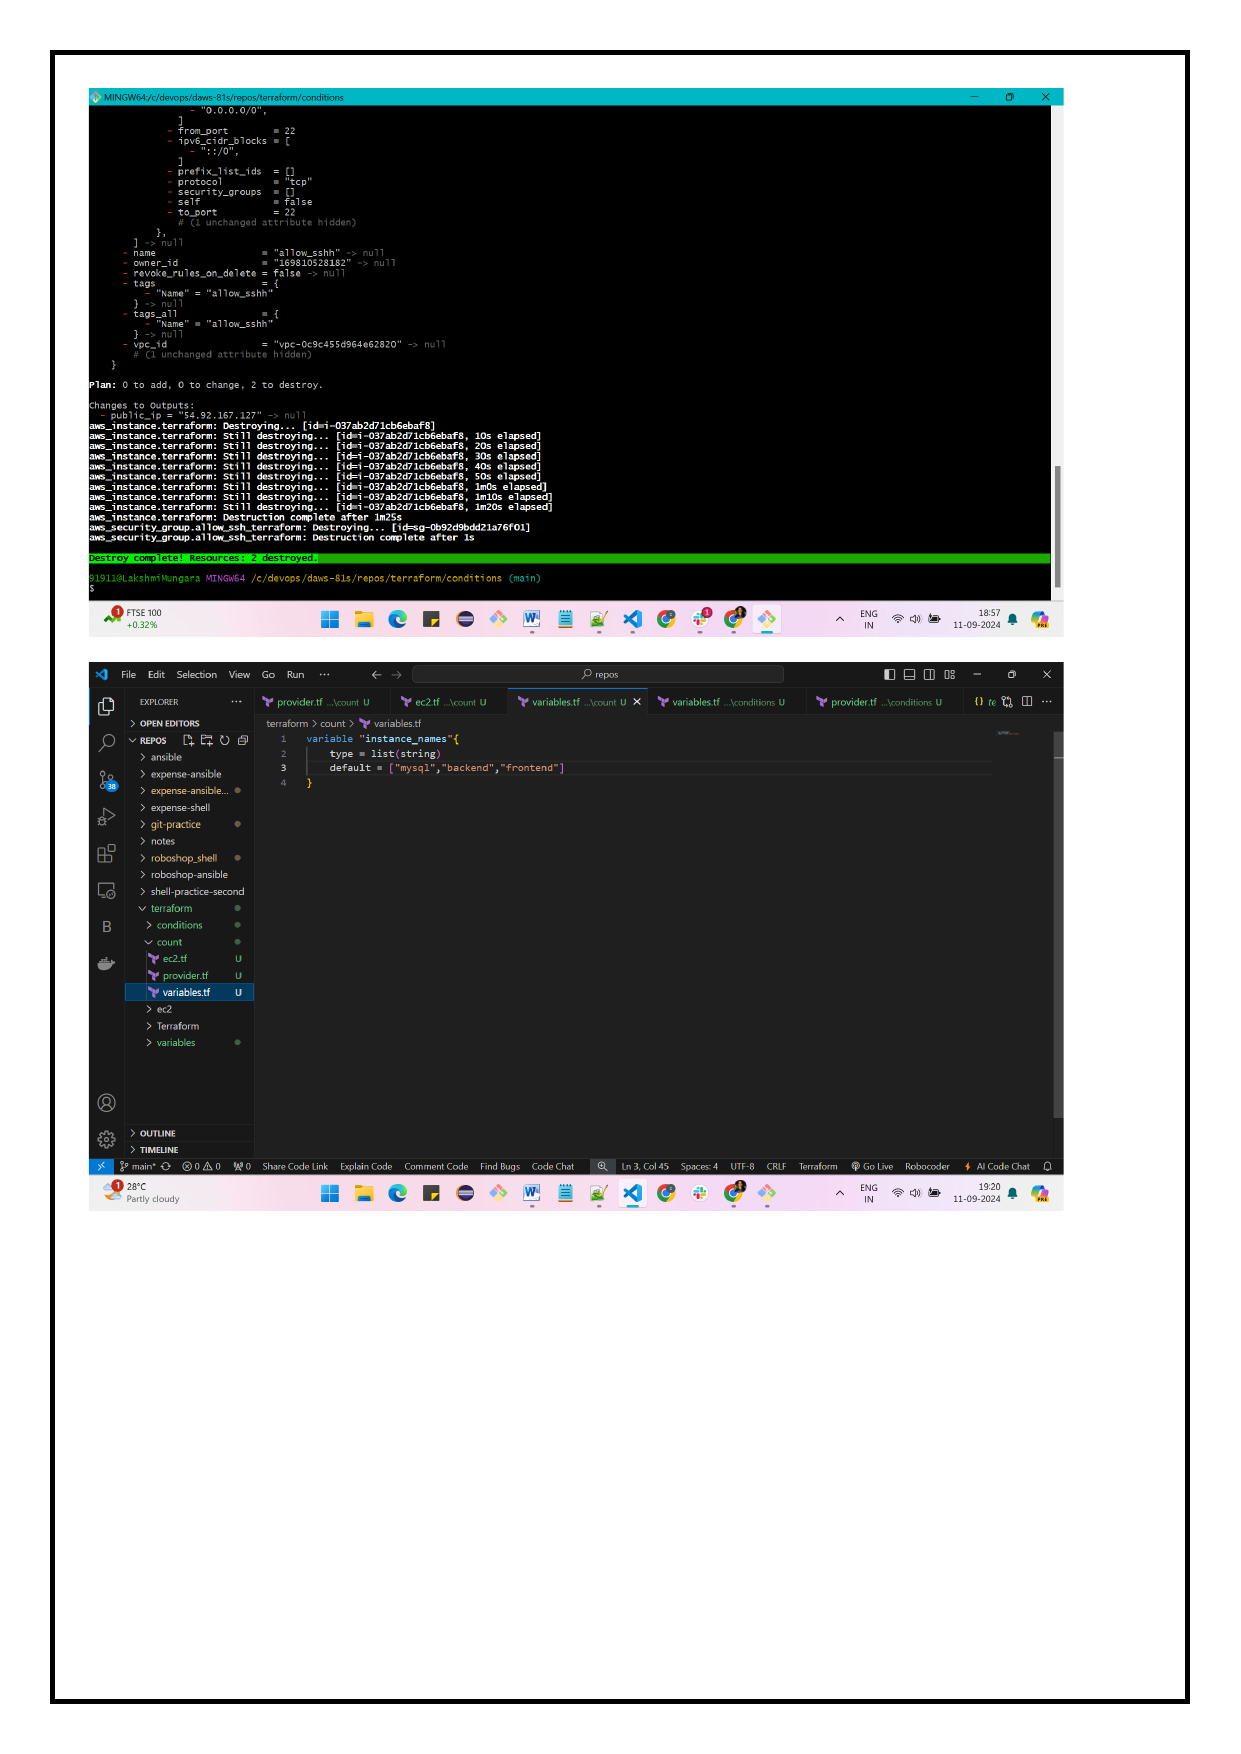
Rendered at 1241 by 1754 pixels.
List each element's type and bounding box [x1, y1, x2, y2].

picture [88, 88, 1064, 637]
picture [88, 662, 1064, 1211]
